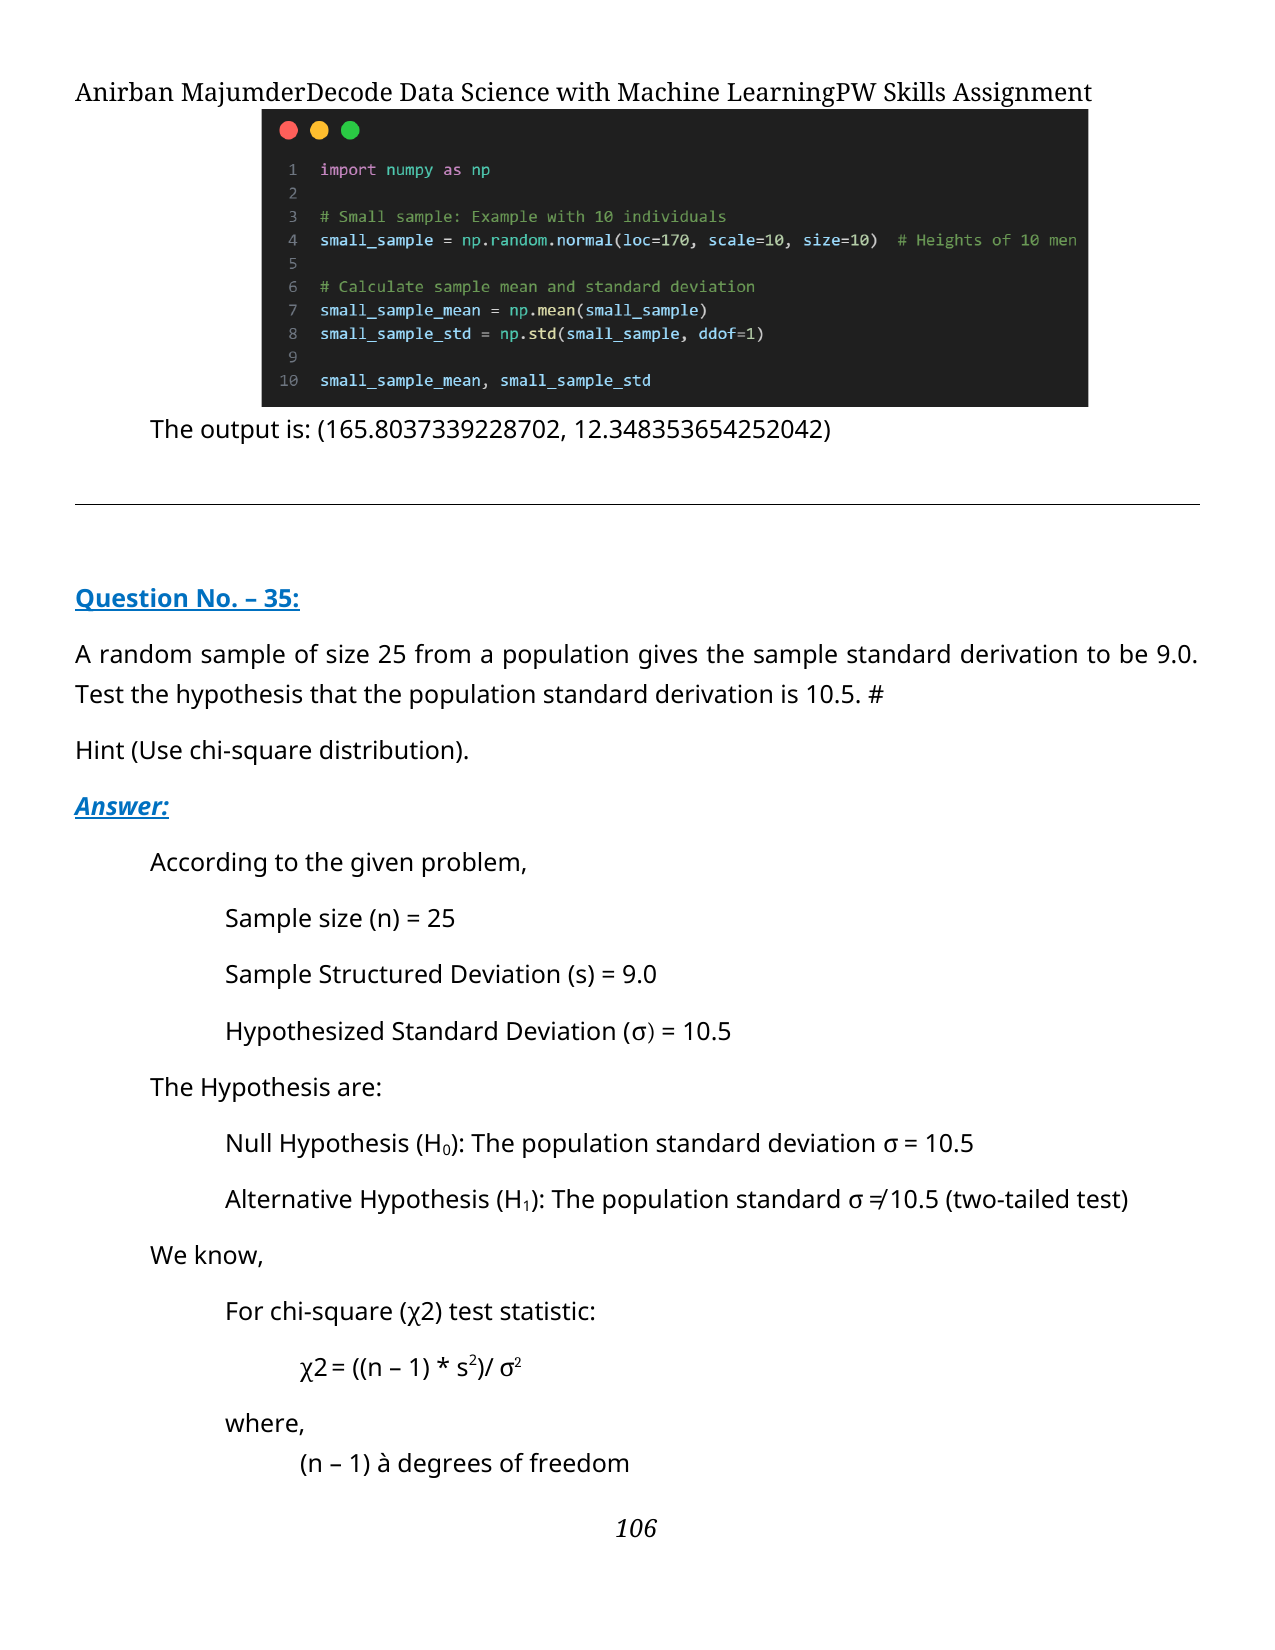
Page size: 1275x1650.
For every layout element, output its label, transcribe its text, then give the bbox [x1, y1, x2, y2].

text Null Hypothesis (H0): The population standard deviation σ = 10.5 [75, 1125, 1200, 1159]
list (n – 1) à degrees of freedom [150, 1446, 1200, 1480]
text Question No. – 35: [75, 581, 1200, 615]
text A random sample of size 25 from a population gives the sample standard derivation to be 9.0. Test the hypothesis that the population standard derivation is 10.5. # [75, 637, 1200, 710]
text Sample size (n) = 25 [75, 901, 1200, 935]
text Sample Structured Deviation (s) = 9.0 [75, 957, 1200, 991]
text Alternative Hypothesis (H1): The population standard σ ≠ 10.5 (two-tailed test) [75, 1182, 1200, 1216]
text χ2 = ((n – 1) * s2)/ σ2 [75, 1350, 1200, 1384]
text Hint (Use chi-square distribution). [75, 732, 1200, 766]
list The output is: (165.8037339228702, 12.348353654252042) [150, 411, 1200, 445]
text Hypothesized Standard Deviation (σ) = 10.5 [75, 1013, 1200, 1047]
list where, [150, 1406, 1200, 1440]
picture [261, 109, 1089, 407]
text Answer: [75, 788, 1200, 823]
text For chi-square (χ2) test statistic: [75, 1294, 1200, 1328]
text We know, [75, 1238, 1200, 1272]
text The Hypothesis are: [75, 1069, 1200, 1103]
text According to the given problem, [75, 845, 1200, 879]
